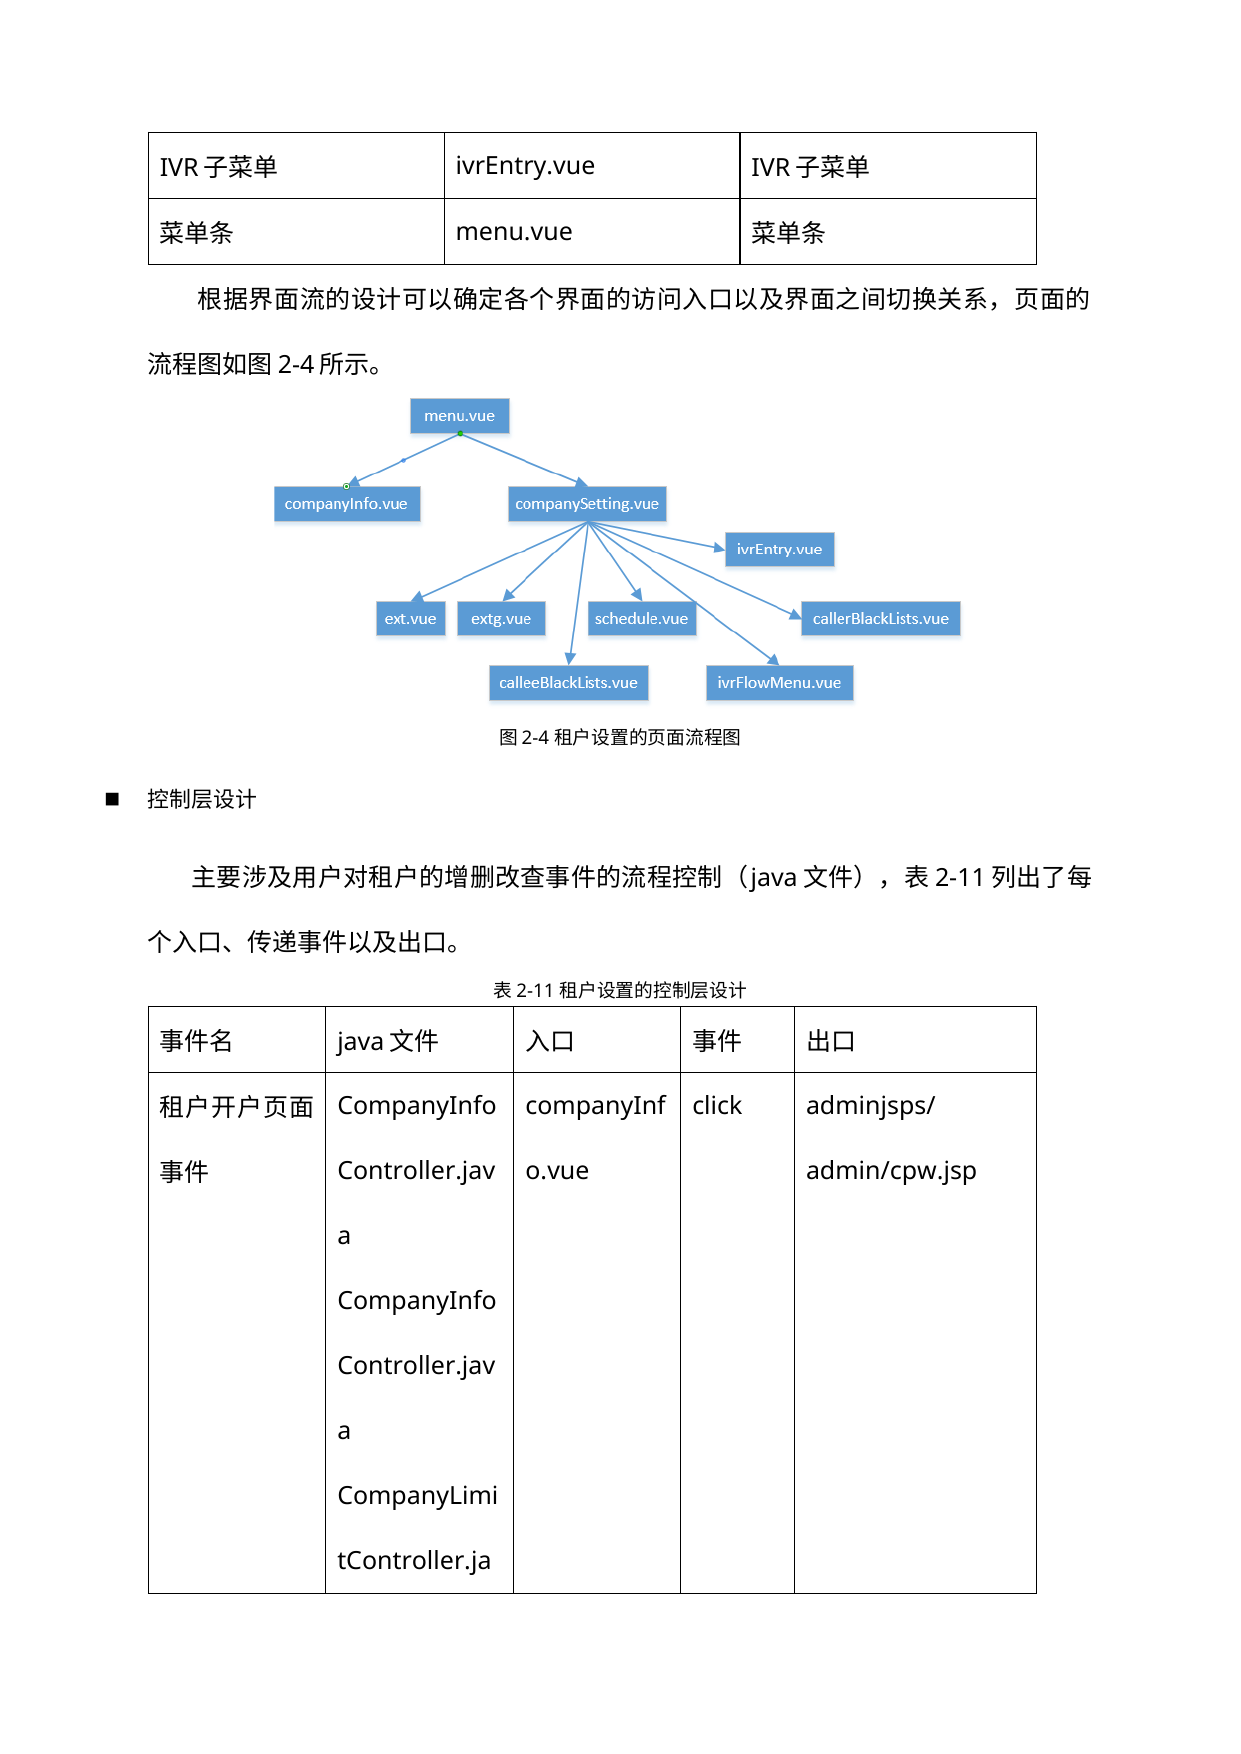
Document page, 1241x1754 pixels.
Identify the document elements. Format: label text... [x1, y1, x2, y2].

table_cell companyInfo.vue [514, 1073, 680, 1593]
subtitle 控制层设计 [104, 781, 1092, 814]
text 根据界面流的设计可以确定各个界面的访问入口以及界面之间切换关系，页面的流程图如图2-4所示。 [148, 265, 1092, 395]
table_cell click [681, 1073, 794, 1593]
list 主要涉及用户对租户的增删改查事件的流程控制（java文件），表2-11列出了每个入口、传递事件以及出口。 [148, 843, 1092, 973]
table_cell IVR子菜单 [149, 133, 444, 198]
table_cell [795, 1073, 1036, 1593]
table_cell 租户开户页面事件 [149, 1073, 325, 1593]
table_cell 菜单条 [149, 199, 444, 264]
picture [274, 394, 967, 711]
table_header 出口 [795, 1007, 1036, 1072]
table_header java文件 [326, 1007, 513, 1072]
table_cell IVR子菜单 [741, 133, 1036, 198]
table_cell menu.vue [445, 199, 739, 264]
text 图2-4 租户设置的页面流程图 [148, 720, 1092, 752]
table_cell 菜单条 [741, 199, 1036, 264]
table_header 事件名 [149, 1007, 325, 1072]
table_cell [326, 1073, 513, 1593]
table_header 事件 [681, 1007, 794, 1072]
table_header 入口 [514, 1007, 680, 1072]
table_cell ivrEntry.vue [445, 133, 739, 198]
list 表 2-11 租户设置的控制层设计 [148, 973, 1092, 1006]
